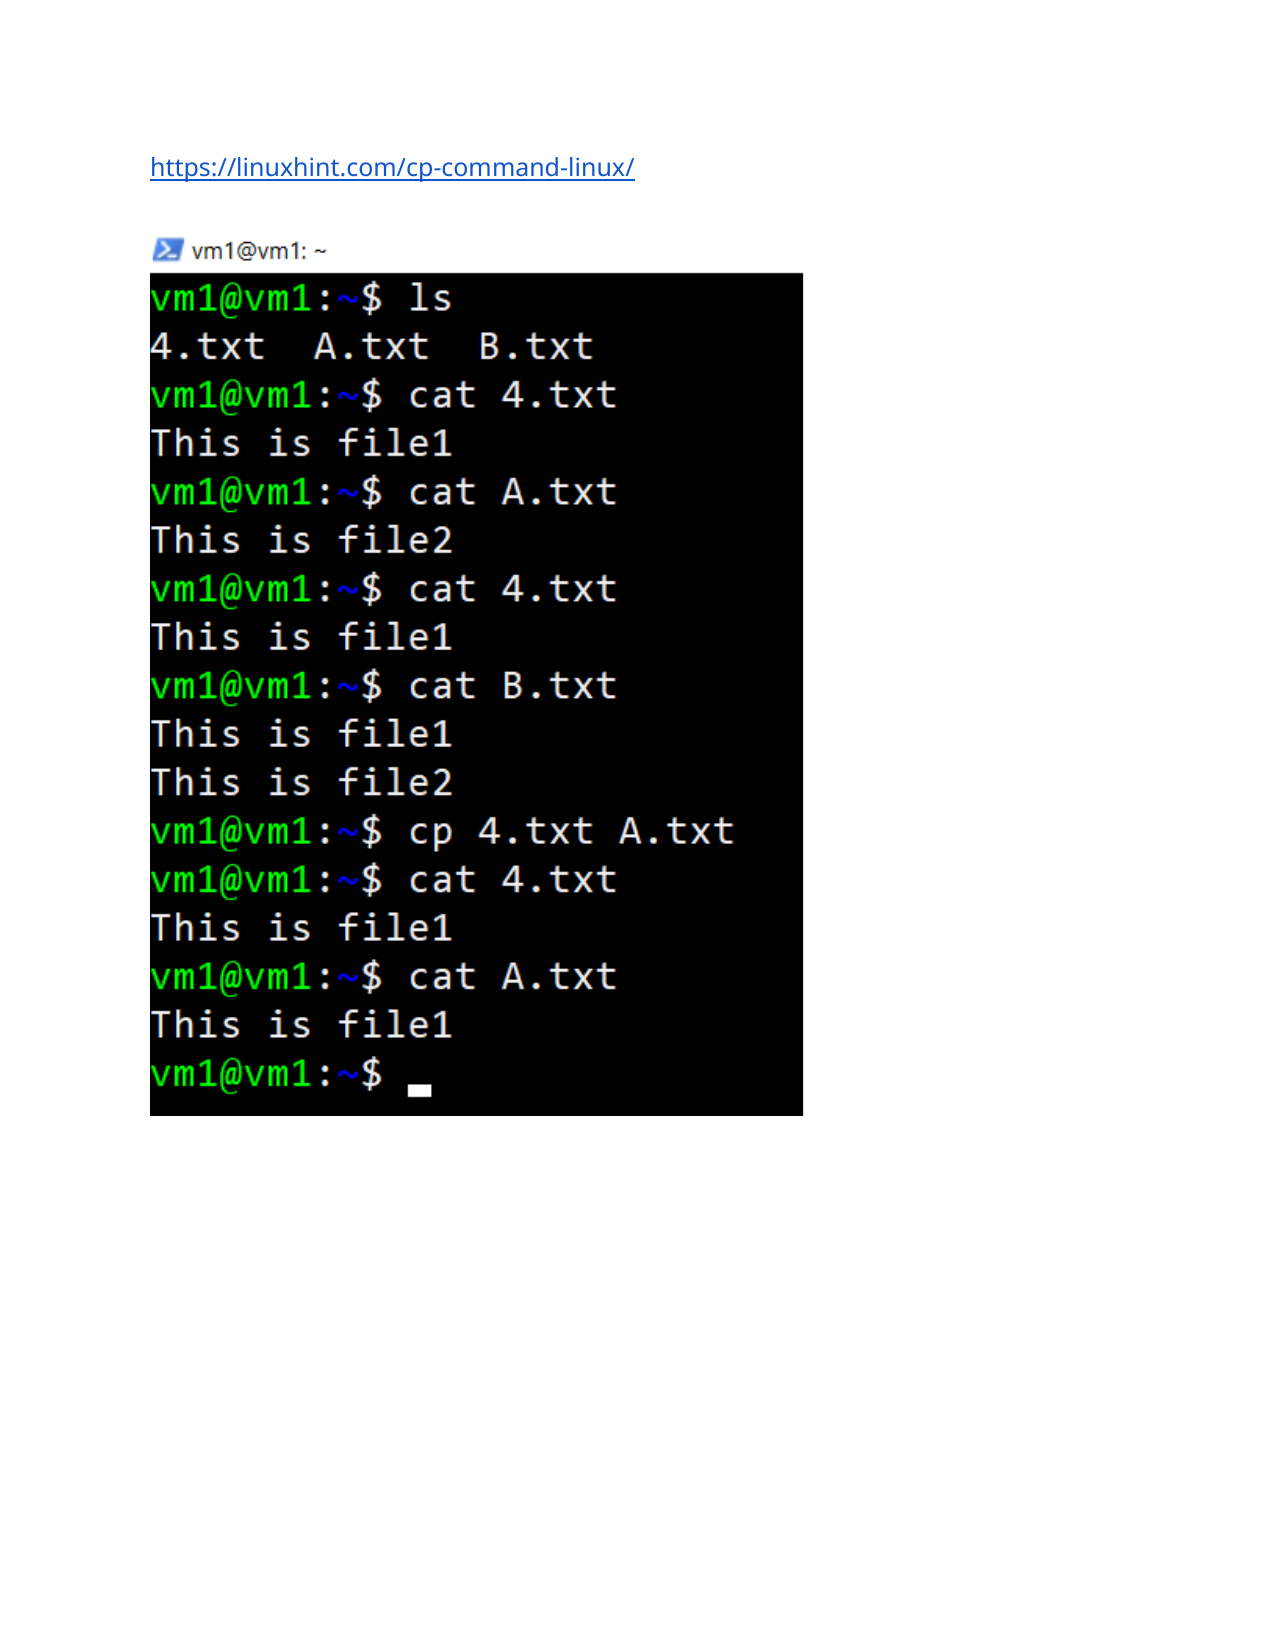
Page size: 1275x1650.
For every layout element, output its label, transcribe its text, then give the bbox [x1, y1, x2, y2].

picture [150, 228, 804, 1116]
text https://linuxhint.com/cp-command-linux/ [150, 150, 1125, 184]
